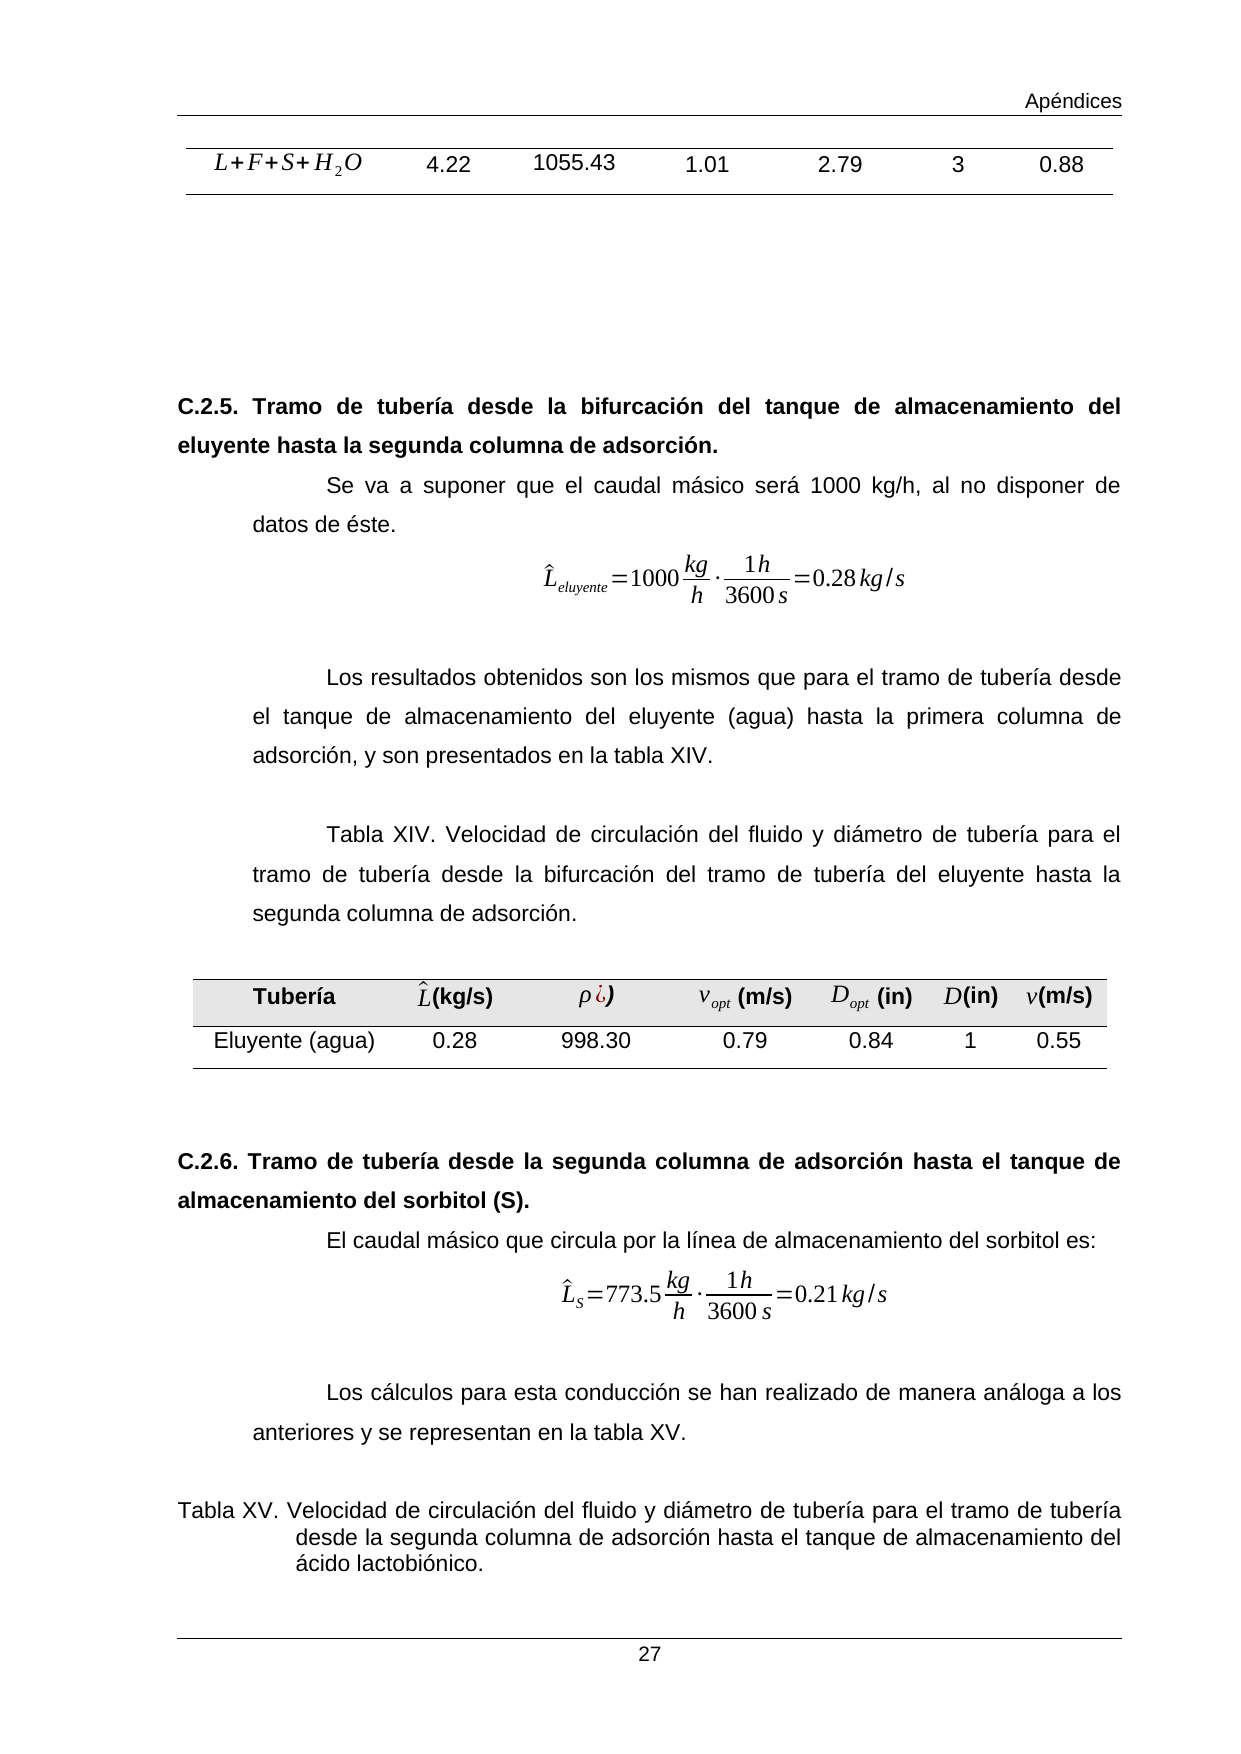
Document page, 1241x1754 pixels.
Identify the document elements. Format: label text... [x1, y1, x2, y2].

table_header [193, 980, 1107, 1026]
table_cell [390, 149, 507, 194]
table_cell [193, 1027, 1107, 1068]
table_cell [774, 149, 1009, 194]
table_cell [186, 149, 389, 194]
text Se va a suponer que el caudal másico será 1000 kg/h, al no disponer de datos de éste. [252, 472, 1122, 538]
text Los resultados obtenidos son los mismos que para el tramo de tubería desde el tanque de almacenamiento del eluyente (agua) hasta la primera columna de adsorción, y son presentados en la tabla XIV. [252, 663, 1122, 769]
text El caudal másico que circula por la línea de almacenamiento del sorbitol es: [252, 1227, 1122, 1253]
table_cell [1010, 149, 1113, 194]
text Tabla XIV. Velocidad de circulación del fluido y diámetro de tubería para el tramo de tubería desde la bifurcación del tramo de tubería del eluyente hasta la segunda columna de adsorción. [252, 821, 1122, 927]
text Los cálculos para esta conducción se han realizado de manera análoga a los anteriores y se representan en la tabla XV. [252, 1379, 1122, 1445]
text C.2.5. Tramo de tubería desde la bifurcación del tanque de almacenamiento del eluyente hasta la segunda columna de adsorción. [177, 393, 1122, 459]
text Tabla XV. Velocidad de circulación del fluido y diámetro de tubería para el tramo de tubería desde la segunda columna de adsorción hasta el tanque de almacenamiento del ácido lactobiónico. [177, 1497, 1122, 1576]
text C.2.6. Tramo de tubería desde la segunda columna de adsorción hasta el tanque de almacenamiento del sorbitol (S). [177, 1148, 1122, 1213]
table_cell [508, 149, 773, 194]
